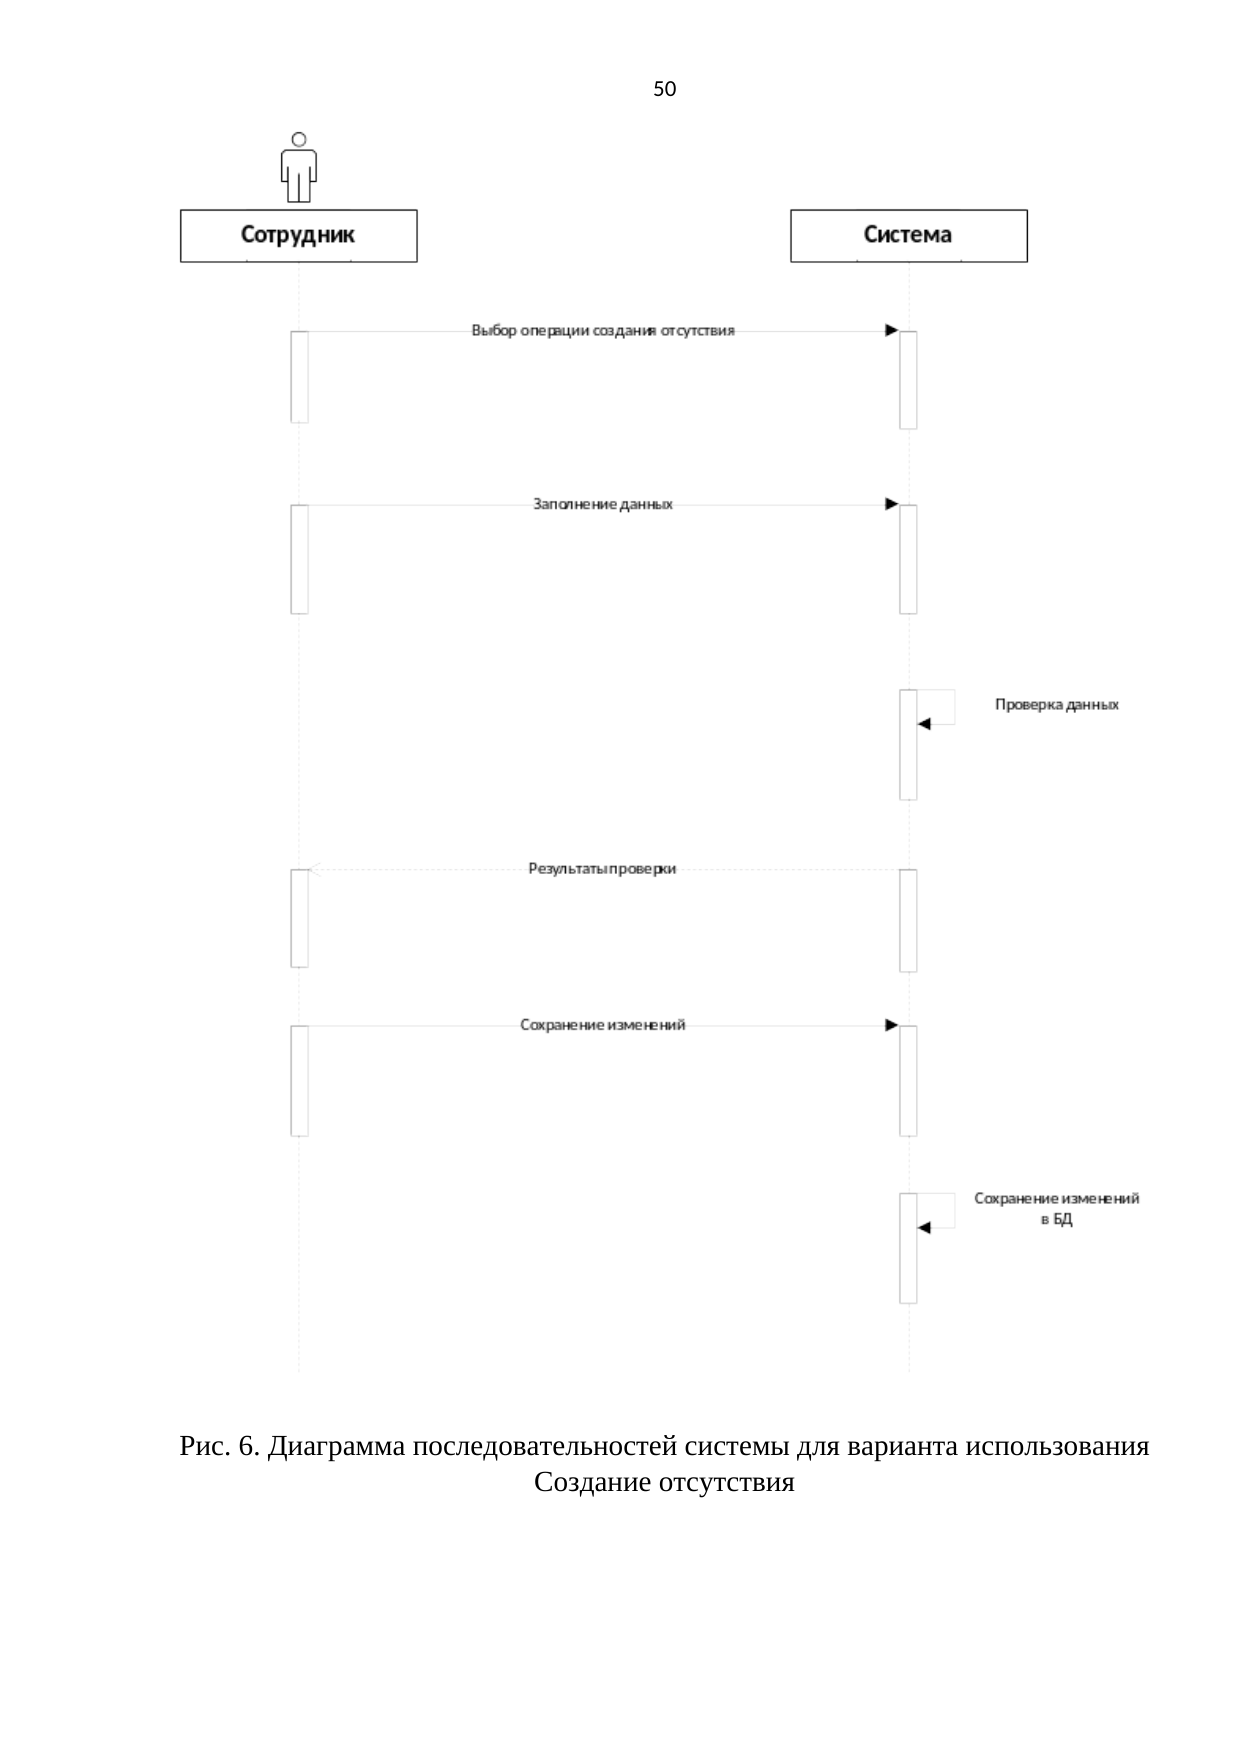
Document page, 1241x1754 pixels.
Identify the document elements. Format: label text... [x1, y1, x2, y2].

text Рис. 6. Диаграмма последовательностей системы для варианта использования Создание отсутствия [177, 1428, 1152, 1497]
